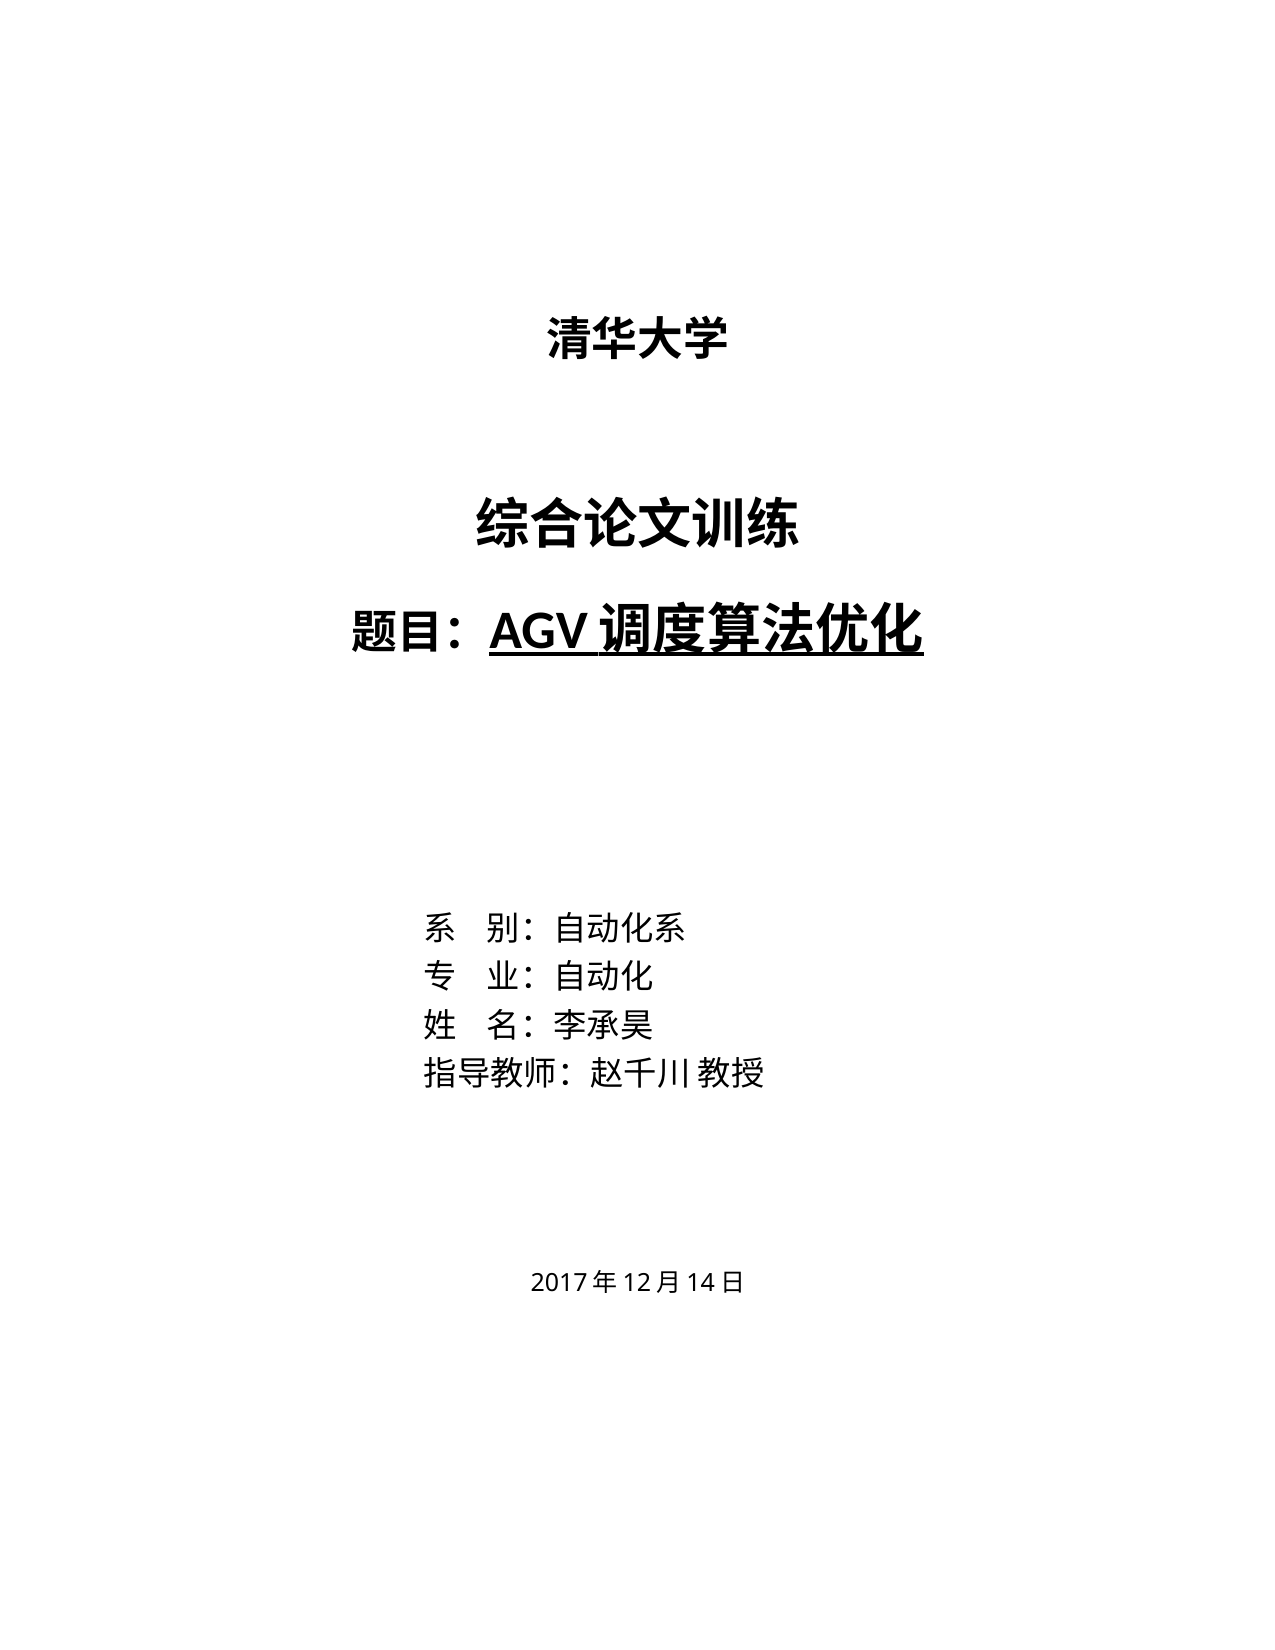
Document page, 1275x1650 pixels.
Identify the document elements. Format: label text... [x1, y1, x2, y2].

text 2017年12月14日 [187, 1263, 1087, 1299]
text 姓 名：李承昊 [362, 998, 1087, 1047]
text 综合论文训练 [187, 481, 1087, 559]
text 系 别：自动化系 [362, 902, 1087, 950]
text 专 业：自动化 [362, 950, 1087, 998]
text 清华大学 [187, 303, 1087, 369]
text 指导教师：赵千川 教授 [362, 1047, 1087, 1095]
text 题目：AGV调度算法优化 [187, 586, 1087, 664]
